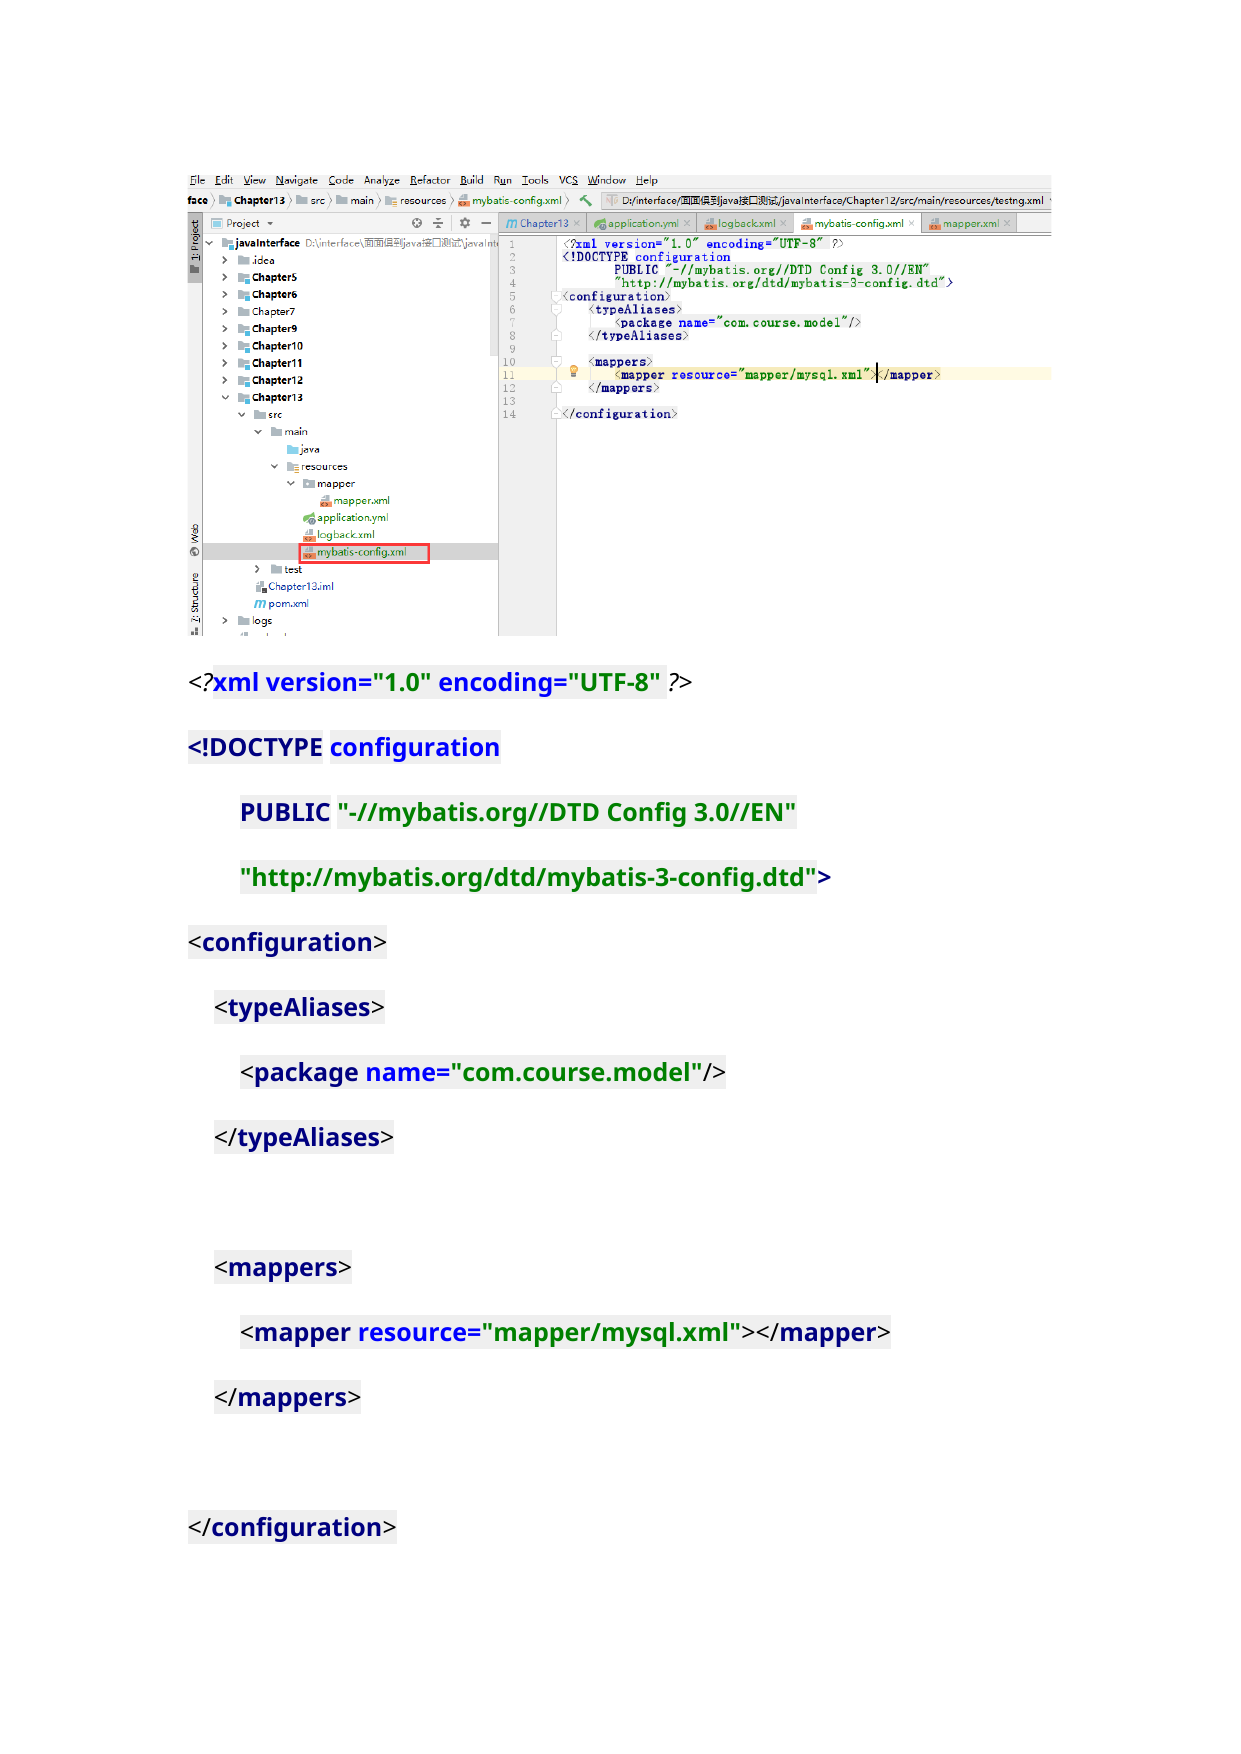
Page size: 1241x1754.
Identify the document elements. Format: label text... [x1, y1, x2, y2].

text <?xml version="1.0" encoding="UTF-8" ?> <!DOCTYPE configuration PUBLIC "-//mybatis.org//DTD Config 3.0//EN" "http://mybatis.org/dtd/mybatis-3-config.dtd"> <configuration> <typeAliases> <package name="com.course.model"/> </typeAliases> <mappers> <mapper resource="mapper/mysql.xml"></mapper> </mappers> </configuration> [187, 649, 1053, 1559]
picture [187, 175, 1052, 636]
